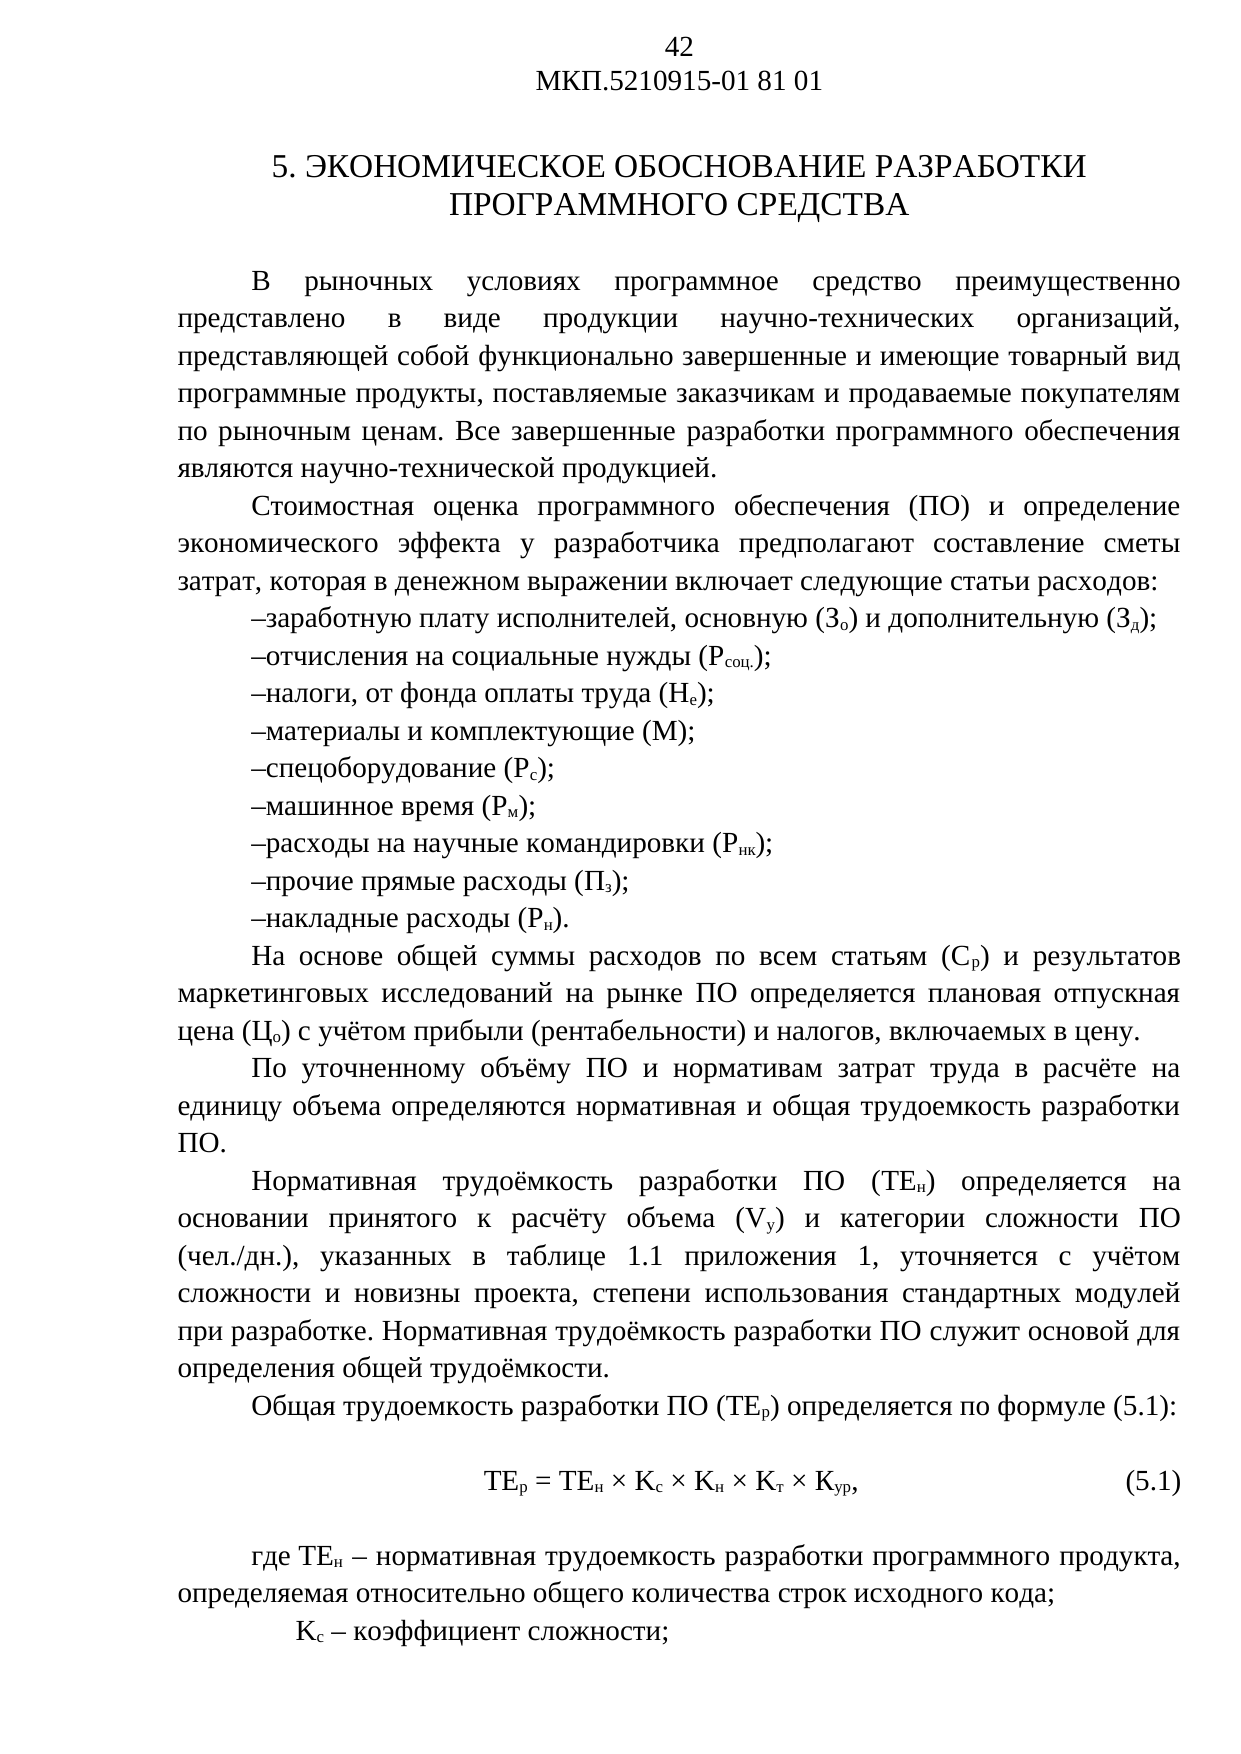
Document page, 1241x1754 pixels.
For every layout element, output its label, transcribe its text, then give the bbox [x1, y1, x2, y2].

list прочие прямые расходы (Пз); [177, 860, 1181, 898]
text Общая трудоемкость разработки ПО (ТЕр) определяется по формуле (5.1): [177, 1385, 1181, 1423]
text На основе общей суммы расходов по всем статьям (Ср) и результатов маркетинговых исследований на рынке ПО определяется плановая отпускная цена (Цo) с учётом прибыли (рентабельности) и налогов, включаемых в цену. [177, 935, 1181, 1048]
text По уточненному объёму ПО и нормативам затрат труда в расчёте на единицу объема определяются нормативная и общая трудоемкость разработки ПО. [177, 1048, 1181, 1160]
list расходы на научные командировки (Рнк); [177, 823, 1181, 860]
text Стоимостная оценка программного обеспечения (ПО) и определение экономического эффекта у разработчика предполагают составление сметы затрат, которая в денежном выражении включает следующие статьи расходов: [177, 485, 1181, 598]
list отчисления на социальные нужды (Рсоц.); [177, 635, 1181, 673]
text TЕр = TЕн × Kс × Kн × Kт × Кур, (5.1) [177, 1460, 1181, 1498]
text Kс – коэффициент сложности; [177, 1610, 1181, 1648]
text Нормативная трудоёмкость разработки ПО (TЕн) определяется на основании принятого к расчёту объема (Vу) и категории сложности ПО (чел./дн.), указанных в таблице 1.1 приложения 1, уточняется с учётом сложности и новизны проекта, степени использования стандартных модулей при разработке. Нормативная трудоёмкость разработки ПО служит основой для определения общей трудоёмкости. [177, 1160, 1181, 1385]
text 5. ЭКОНОМИЧЕСКОЕ ОБОСНОВАНИЕ РАЗРАБОТКИ ПРОГРАММНОГО СРЕДСТВА [177, 148, 1181, 223]
list материалы и комплектующие (М); [177, 710, 1181, 748]
list заработную плату исполнителей, основную (Зо) и дополнительную (Зд); [177, 598, 1181, 635]
text где TЕн – нормативная трудоемкость разработки программного продукта, определяемая относительно общего количества строк исходного кода; [177, 1535, 1181, 1610]
list машинное время (Рм); [177, 785, 1181, 823]
list накладные расходы (Рн). [177, 898, 1181, 935]
text В рыночных условиях программное средство преимущественно представлено в виде продукции научно-технических организаций, представляющей собой функционально завершенные и имеющие товарный вид программные продукты, поставляемые заказчикам и продаваемые покупателям по рыночным ценам. Все завершенные разработки программного обеспечения являются научно-технической продукцией. [177, 260, 1181, 485]
list налоги, от фонда оплаты труда (Не); [177, 673, 1181, 710]
list спецоборудование (Рc); [177, 748, 1181, 785]
